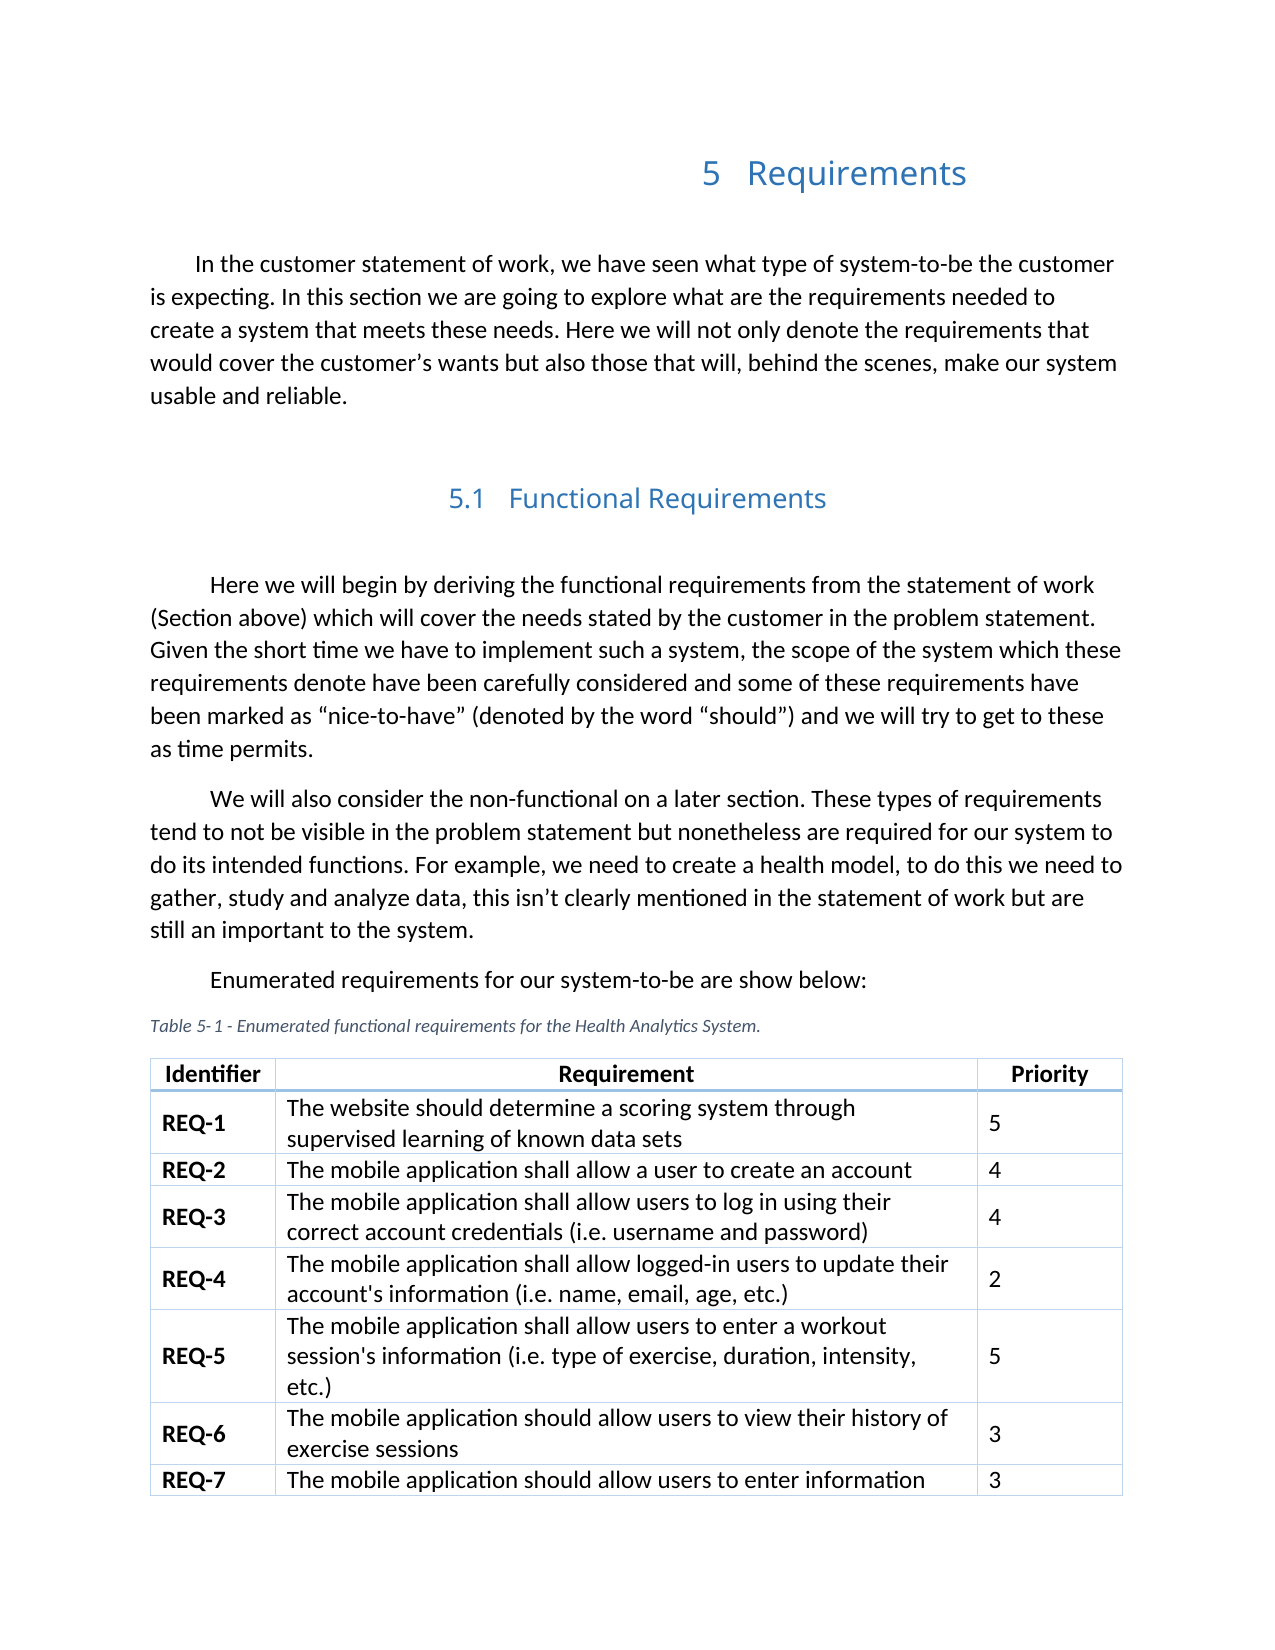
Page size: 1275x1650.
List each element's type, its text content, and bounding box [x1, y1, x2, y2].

table_cell 2 [978, 1248, 1122, 1309]
text In the customer statement of work, we have seen what type of system-to-be the customer is expecting. In this section we are going to explore what are the requirements needed to create a system that meets these needs. Here we will not only denote the requirements that would cover the customer’s wants but also those that will, behind the scenes, make our system usable and reliable. [150, 248, 1125, 411]
text Here we will begin by deriving the functional requirements from the statement of work (Section 3 above) which will cover the needs stated by the customer in the problem statement. Given the short time we have to implement such a system, the scope of the system which these requirements denote have been carefully considered and some of these requirements have been marked as “nice-to-have” (denoted by the word “should”) and we will try to get to these as time permits. [150, 569, 1125, 764]
table_cell The website should determine a scoring system through supervised learning of known data sets [276, 1092, 977, 1153]
table_cell 5 [978, 1092, 1122, 1153]
text We will also consider the non-functional on a later section. These types of requirements tend to not be visible in the problem statement but nonetheless are required for our system to do its intended functions. For example, we need to create a health model, to do this we need to gather, study and analyze data, this isn’t clearly mentioned in the statement of work but are still an important to the system. [150, 783, 1125, 945]
table_cell The mobile application shall allow logged-in users to update their account's information (i.e. name, email, age, etc.) [276, 1248, 977, 1309]
table_cell REQ-1 [151, 1092, 275, 1153]
table_cell The mobile application should allow users to view their history of exercise sessions [276, 1403, 977, 1464]
text Enumerated requirements for our system-to-be are show below: [150, 964, 1125, 995]
table_cell The mobile application shall allow users to enter a workout session's information (i.e. type of exercise, duration, intensity, etc.) [276, 1310, 977, 1402]
table_cell REQ-6 [151, 1403, 275, 1464]
table_cell REQ-7 [151, 1465, 275, 1495]
table_cell 4 [978, 1154, 1122, 1185]
table_cell REQ-2 [151, 1154, 275, 1185]
table_cell 3 [978, 1465, 1122, 1495]
table_cell REQ-4 [151, 1248, 275, 1309]
table_cell 3 [978, 1403, 1122, 1464]
table_cell REQ-3 [151, 1186, 275, 1247]
table_cell REQ-5 [151, 1310, 275, 1402]
table_header Priority [978, 1059, 1122, 1089]
table_cell The mobile application shall allow a user to create an account [276, 1154, 977, 1185]
table_header Requirement [276, 1059, 977, 1089]
table_cell 4 [978, 1186, 1122, 1247]
table_cell The mobile application shall allow users to log in using their correct account credentials (i.e. username and password) [276, 1186, 977, 1247]
table_cell 5 [978, 1310, 1122, 1402]
table_header Identifier [151, 1059, 275, 1089]
text Table 5-1 - Enumerated functional requirements for the Health Analytics System. [150, 1014, 1125, 1037]
subtitle Requirements [544, 150, 1125, 195]
subtitle Functional Requirements [150, 479, 1125, 516]
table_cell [276, 1465, 977, 1495]
